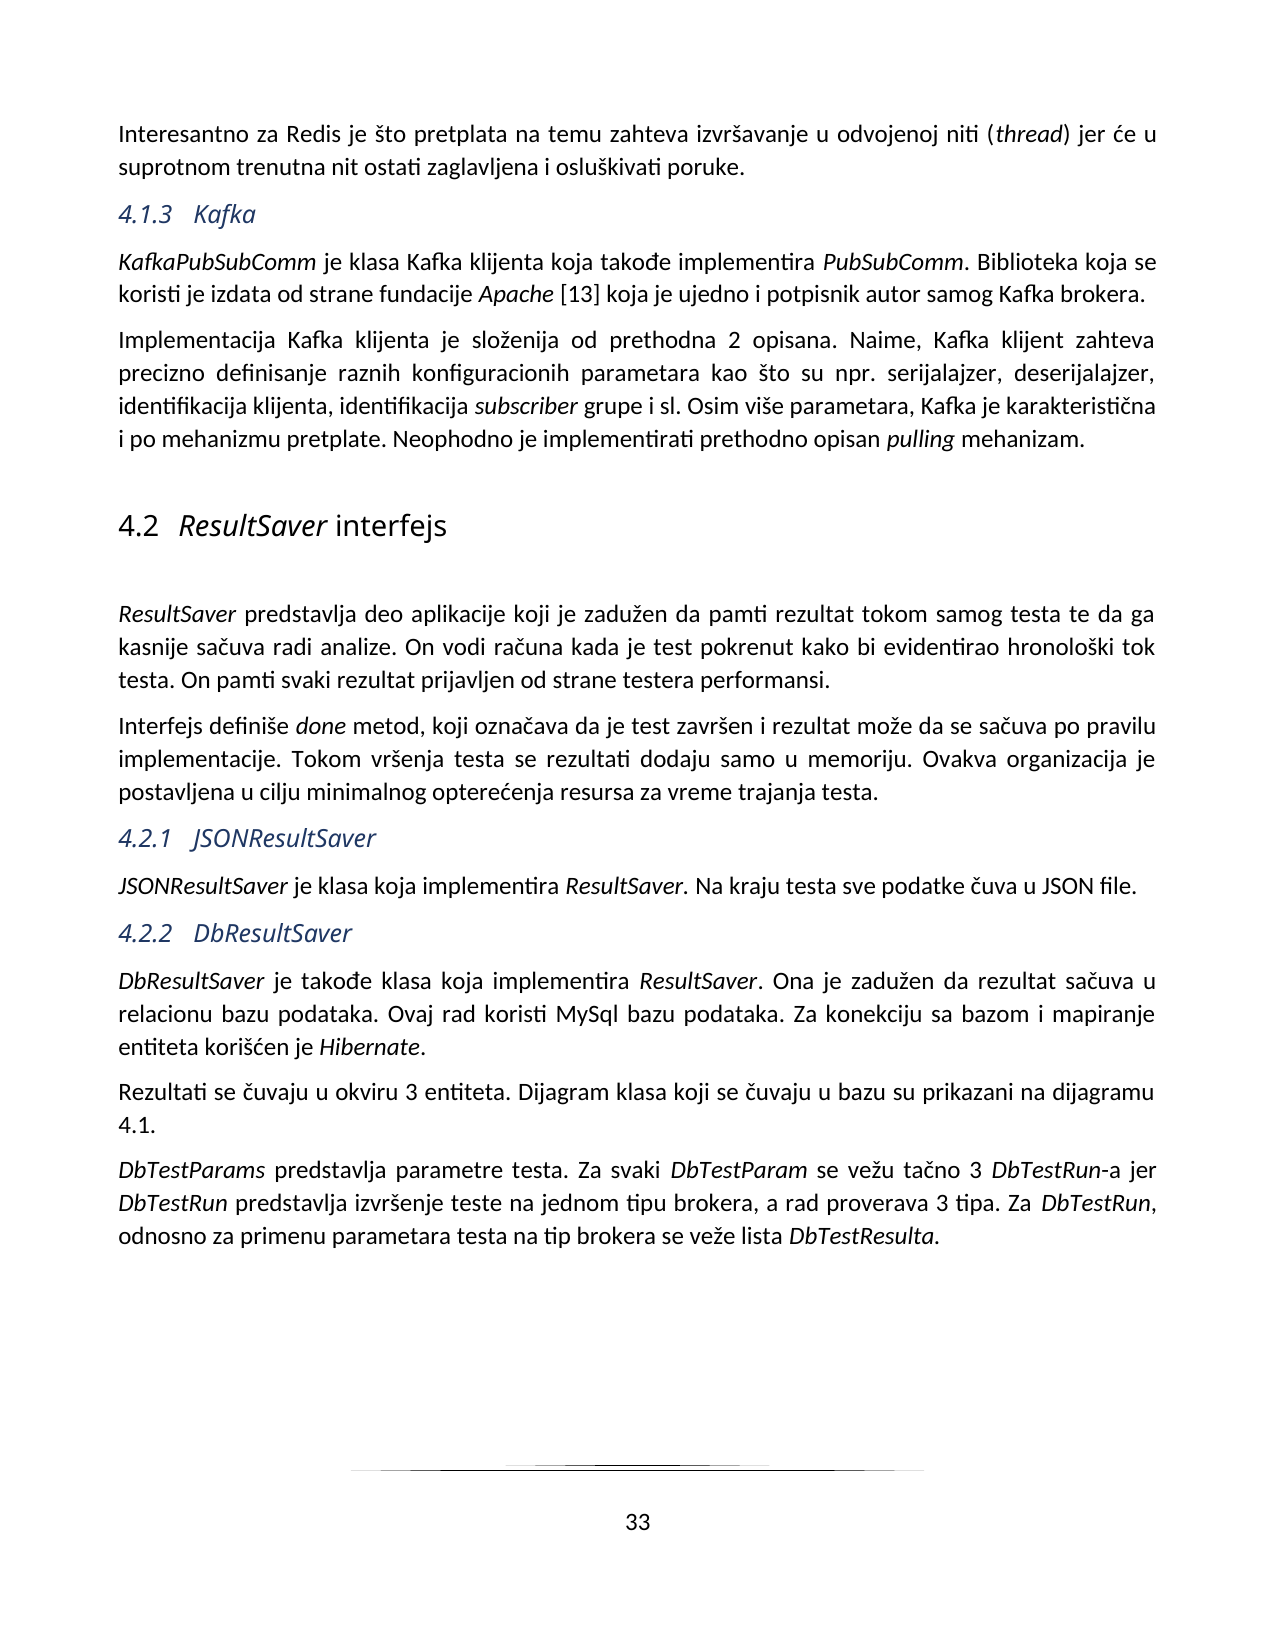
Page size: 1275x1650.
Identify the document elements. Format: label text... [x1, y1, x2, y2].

text Implementacija Kafka klijenta je složenija od prethodna 2 opisana. Naime, Kafka klijent zahteva precizno definisanje raznih konfiguracionih parametara kao što su npr. serijalajzer, deserijalajzer, identifikacija klijenta, identifikacija subscriber grupe i sl. Osim više parametara, Kafka je karakteristična i po mehanizmu pretplate. Neophodno je implementirati prethodno opisan pulling mehanizam. [118, 324, 1157, 453]
text Rezultati se čuvaju u okviru 3 entiteta. Dijagram klasa koji se čuvaju u bazu su prikazani na dijagramu 4.1. [118, 1076, 1157, 1140]
subtitle Kafka [118, 196, 1157, 231]
text DbTestParams predstavlja parametre testa. Za svaki DbTestParam se vežu tačno 3 DbTestRun-a jer DbTestRun predstavlja izvršenje teste na jednom tipu brokera, a rad proverava 3 tipa. Za DbTestRun, odnosno za primenu parametara testa na tip brokera se veže lista DbTestResulta. [118, 1154, 1157, 1251]
text DbResultSaver je takođe klasa koja implementira ResultSaver. Ona je zadužen da rezultat sačuva u relacionu bazu podataka. Ovaj rad koristi MySql bazu podataka. Za konekciju sa bazom i mapiranje entiteta korišćen je Hibernate. [118, 965, 1157, 1061]
text Interfejs definiše done metod, koji označava da je test završen i rezultat može da se sačuva po pravilu implementacije. Tokom vršenja testa se rezultati dodaju samo u memoriju. Ovakva organizacija je postavljena u cilju minimalnog opterećenja resursa za vreme trajanja testa. [118, 710, 1157, 806]
text ResultSaver predstavlja deo aplikacije koji je zadužen da pamti rezultat tokom samog testa te da ga kasnije sačuva radi analize. On vodi računa kada je test pokrenut kako bi evidentirao hronološki tok testa. On pamti svaki rezultat prijavljen od strane testera performansi. [118, 598, 1157, 695]
subtitle ResultSaver interfejs [118, 506, 1157, 545]
text Interesantno za Redis je što pretplata na temu zahteva izvršavanje u odvojenoj niti (thread) jer će u suprotnom trenutna nit ostati zaglavljena i osluškivati poruke. [118, 118, 1157, 182]
subtitle JSONResultSaver [118, 821, 1157, 855]
text JSONResultSaver je klasa koja implementira ResultSaver. Na kraju testa sve podatke čuva u JSON file. [118, 870, 1157, 901]
text KafkaPubSubComm je klasa Kafka klijenta koja takođe implementira PubSubComm. Biblioteka koja se koristi je izdata od strane fundacije Apache [13] koja je ujedno i potpisnik autor samog Kafka brokera. [118, 246, 1157, 309]
subtitle DbResultSaver [118, 916, 1157, 950]
